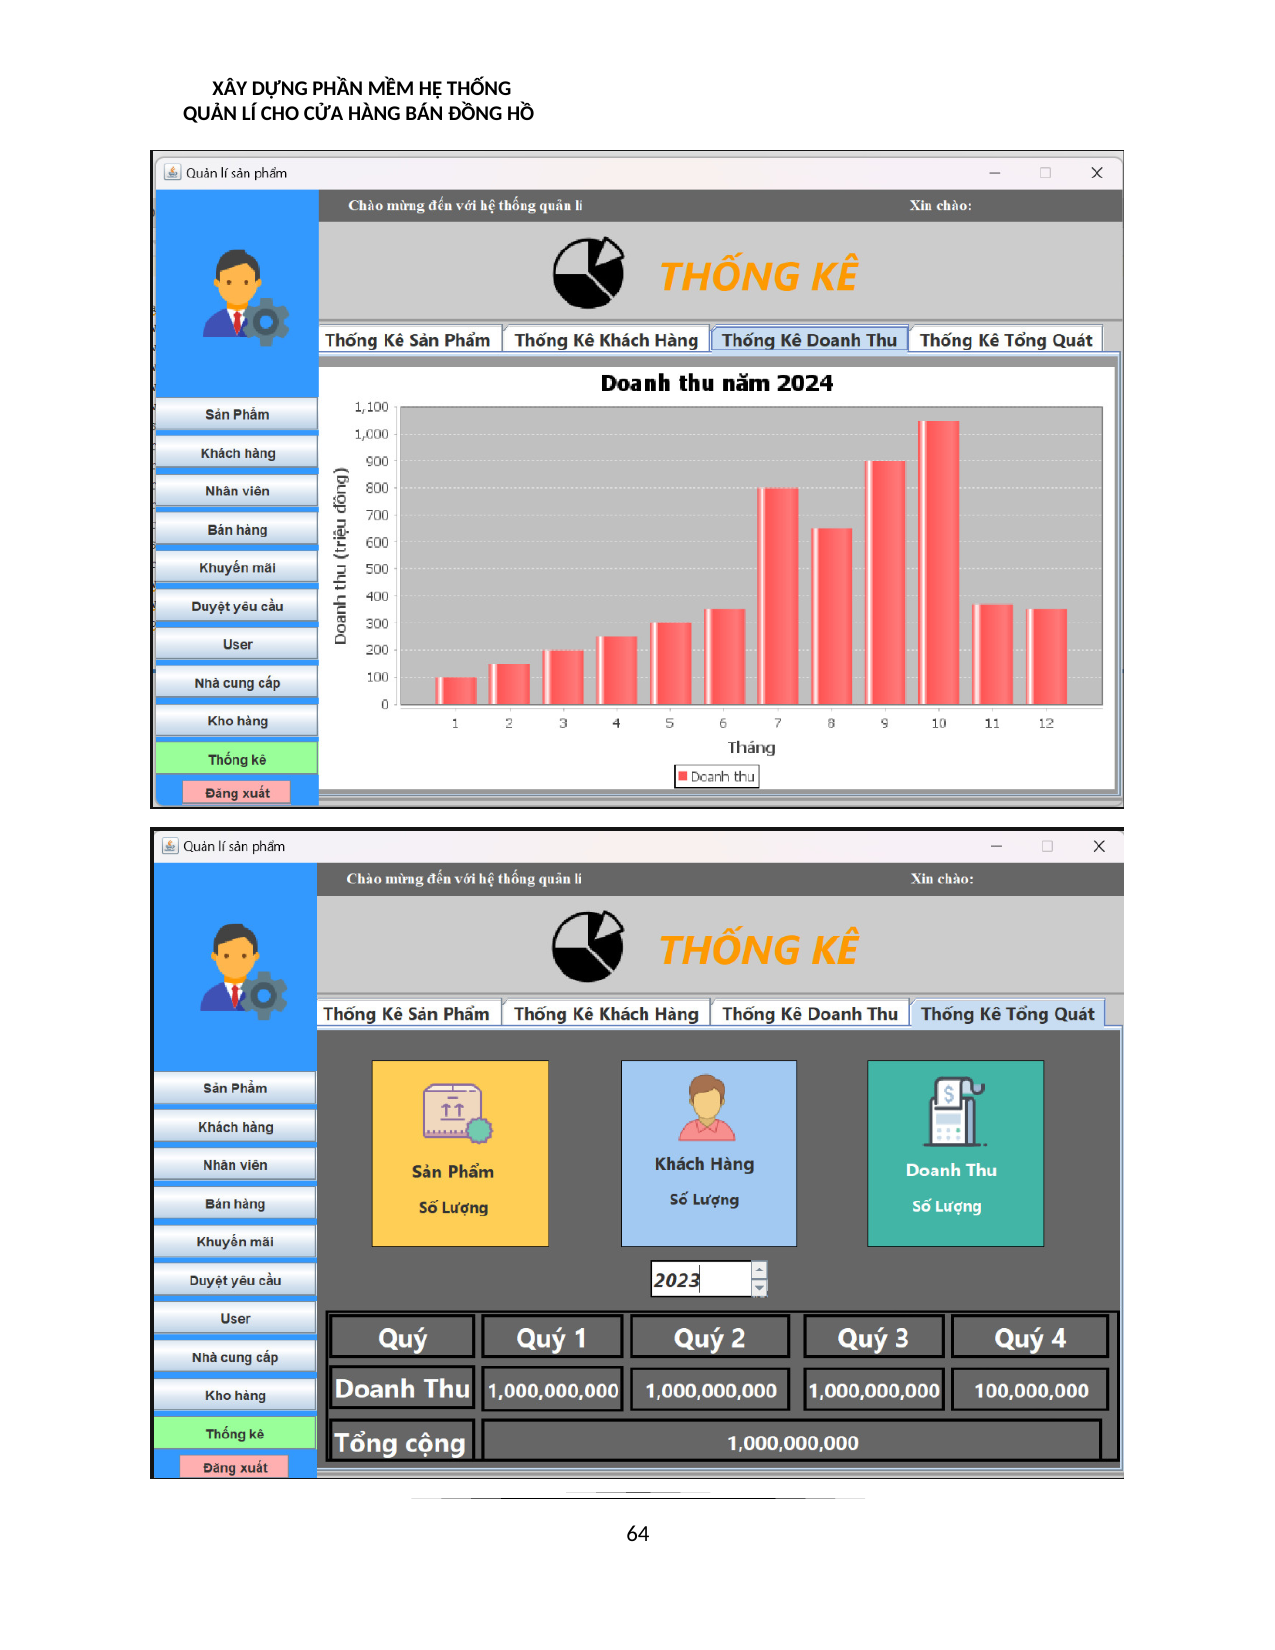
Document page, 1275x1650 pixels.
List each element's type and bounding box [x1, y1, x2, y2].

picture [150, 827, 1124, 1479]
picture [150, 150, 1124, 809]
